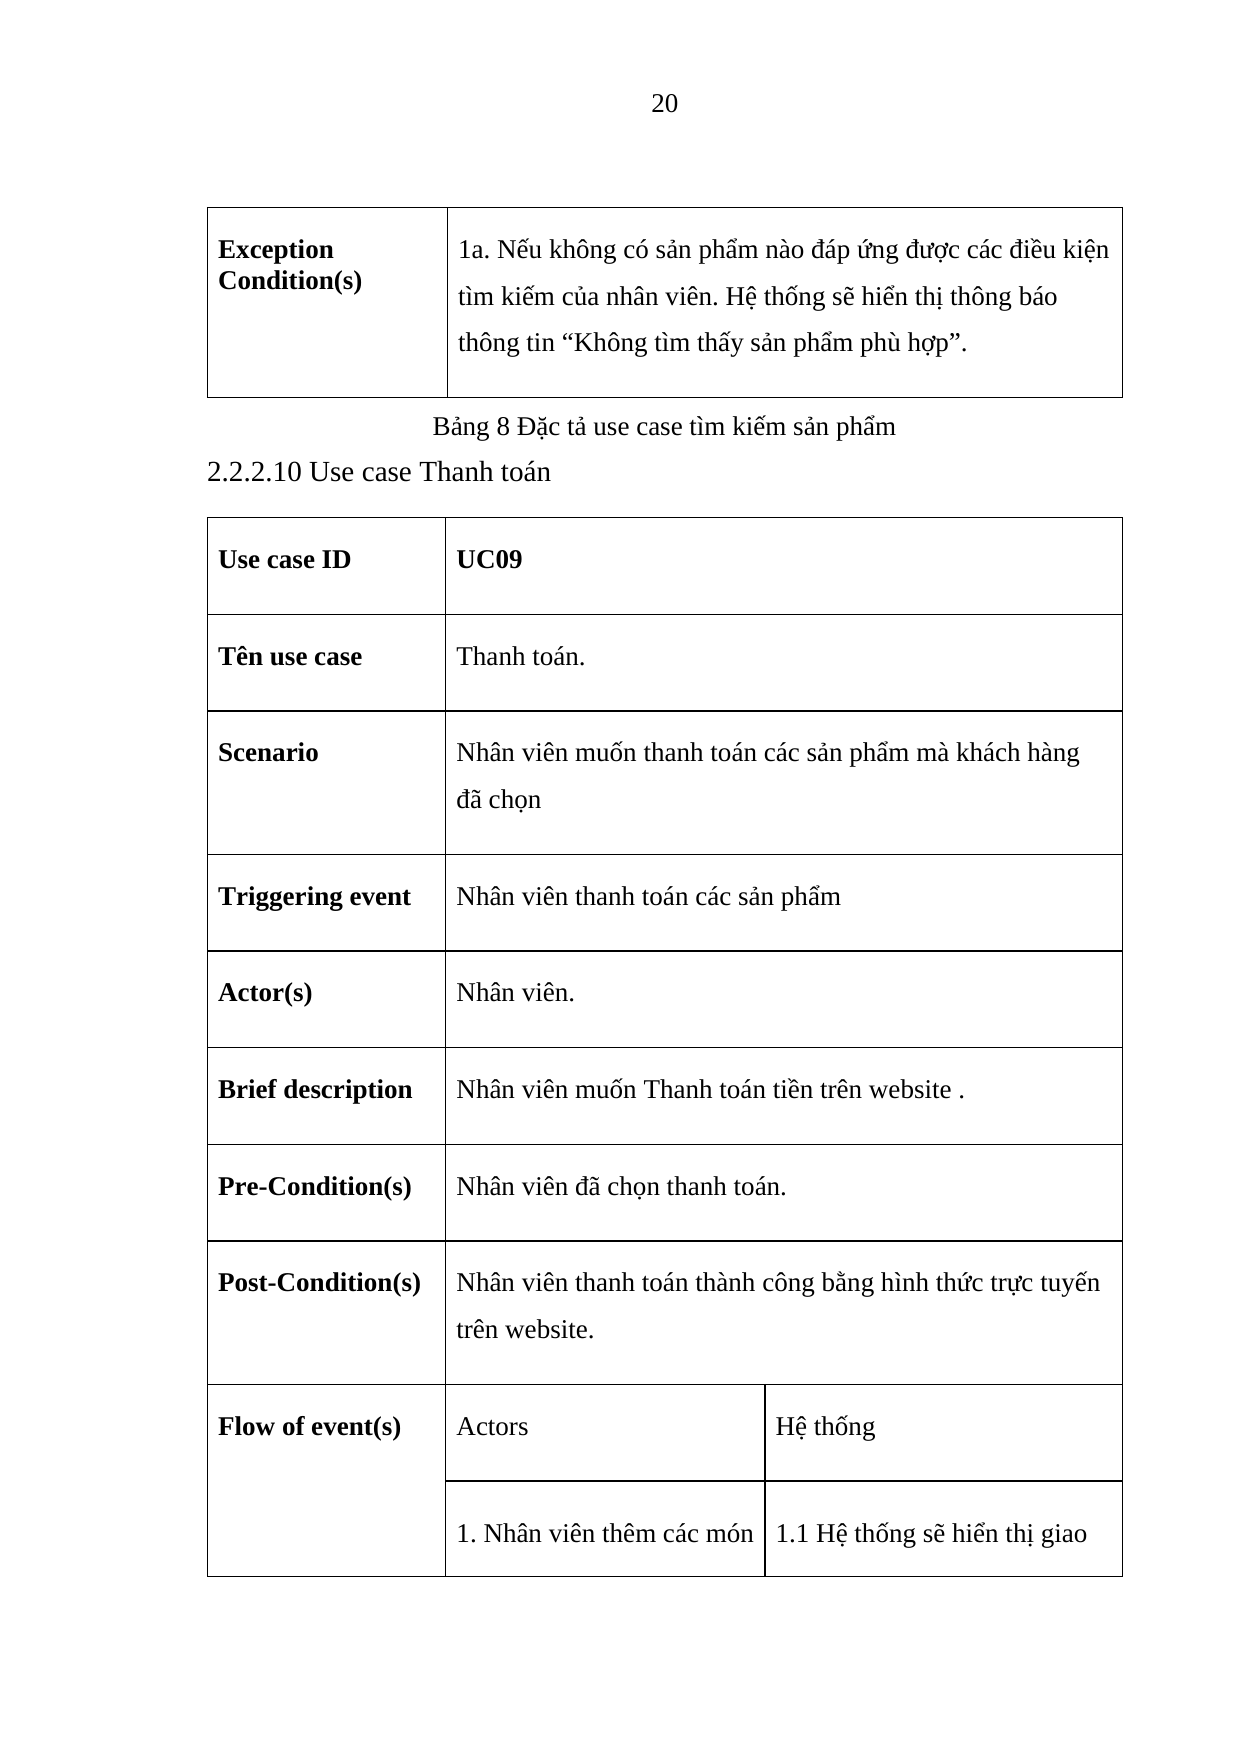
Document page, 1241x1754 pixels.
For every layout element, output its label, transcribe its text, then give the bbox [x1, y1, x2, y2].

table_cell Nhân viên đã chọn thanh toán. [446, 1145, 1122, 1240]
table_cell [766, 1482, 1122, 1576]
table_cell Scenario [208, 712, 445, 854]
table_cell Post-Condition(s) [208, 1242, 445, 1384]
table_cell Nhân viên muốn Thanh toán tiền trên website . [446, 1048, 1122, 1144]
table_cell Nhân viên thanh toán thành công bằng hình thức trực tuyến trên website. [446, 1242, 1122, 1384]
table_cell Nhân viên muốn thanh toán các sản phẩm mà khách hàng đã chọn [446, 712, 1122, 854]
table_cell Exception Condition(s) [208, 208, 447, 397]
table_cell Hệ thống [766, 1385, 1122, 1480]
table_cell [446, 1482, 764, 1576]
table_cell Pre-Condition(s) [208, 1145, 445, 1240]
table_cell Nhân viên thanh toán các sản phẩm [446, 855, 1122, 950]
table_cell Nhân viên. [446, 952, 1122, 1047]
table_header Use case ID [208, 518, 445, 614]
table_cell Tên use case [208, 615, 445, 710]
table_cell Triggering event [208, 855, 445, 950]
table_cell Flow of event(s) [208, 1385, 445, 1576]
table_cell Actors [446, 1385, 764, 1480]
table_cell Actor(s) [208, 952, 445, 1047]
table_cell 1a. Nếu không có sản phẩm nào đáp ứng được các điều kiện tìm kiếm của nhân viên. Hệ thống sẽ hiển thị thông báo thông tin “Không tìm thấy sản phẩm phù hợp”. [448, 208, 1122, 397]
table_header UC09 [446, 518, 1122, 614]
table_cell Thanh toán. [446, 615, 1122, 710]
text Bảng 8 Đặc tả use case tìm kiếm sản phẩm [207, 411, 1122, 442]
subtitle Use case Thanh toán [207, 454, 1122, 488]
table_cell Brief description [208, 1048, 445, 1144]
